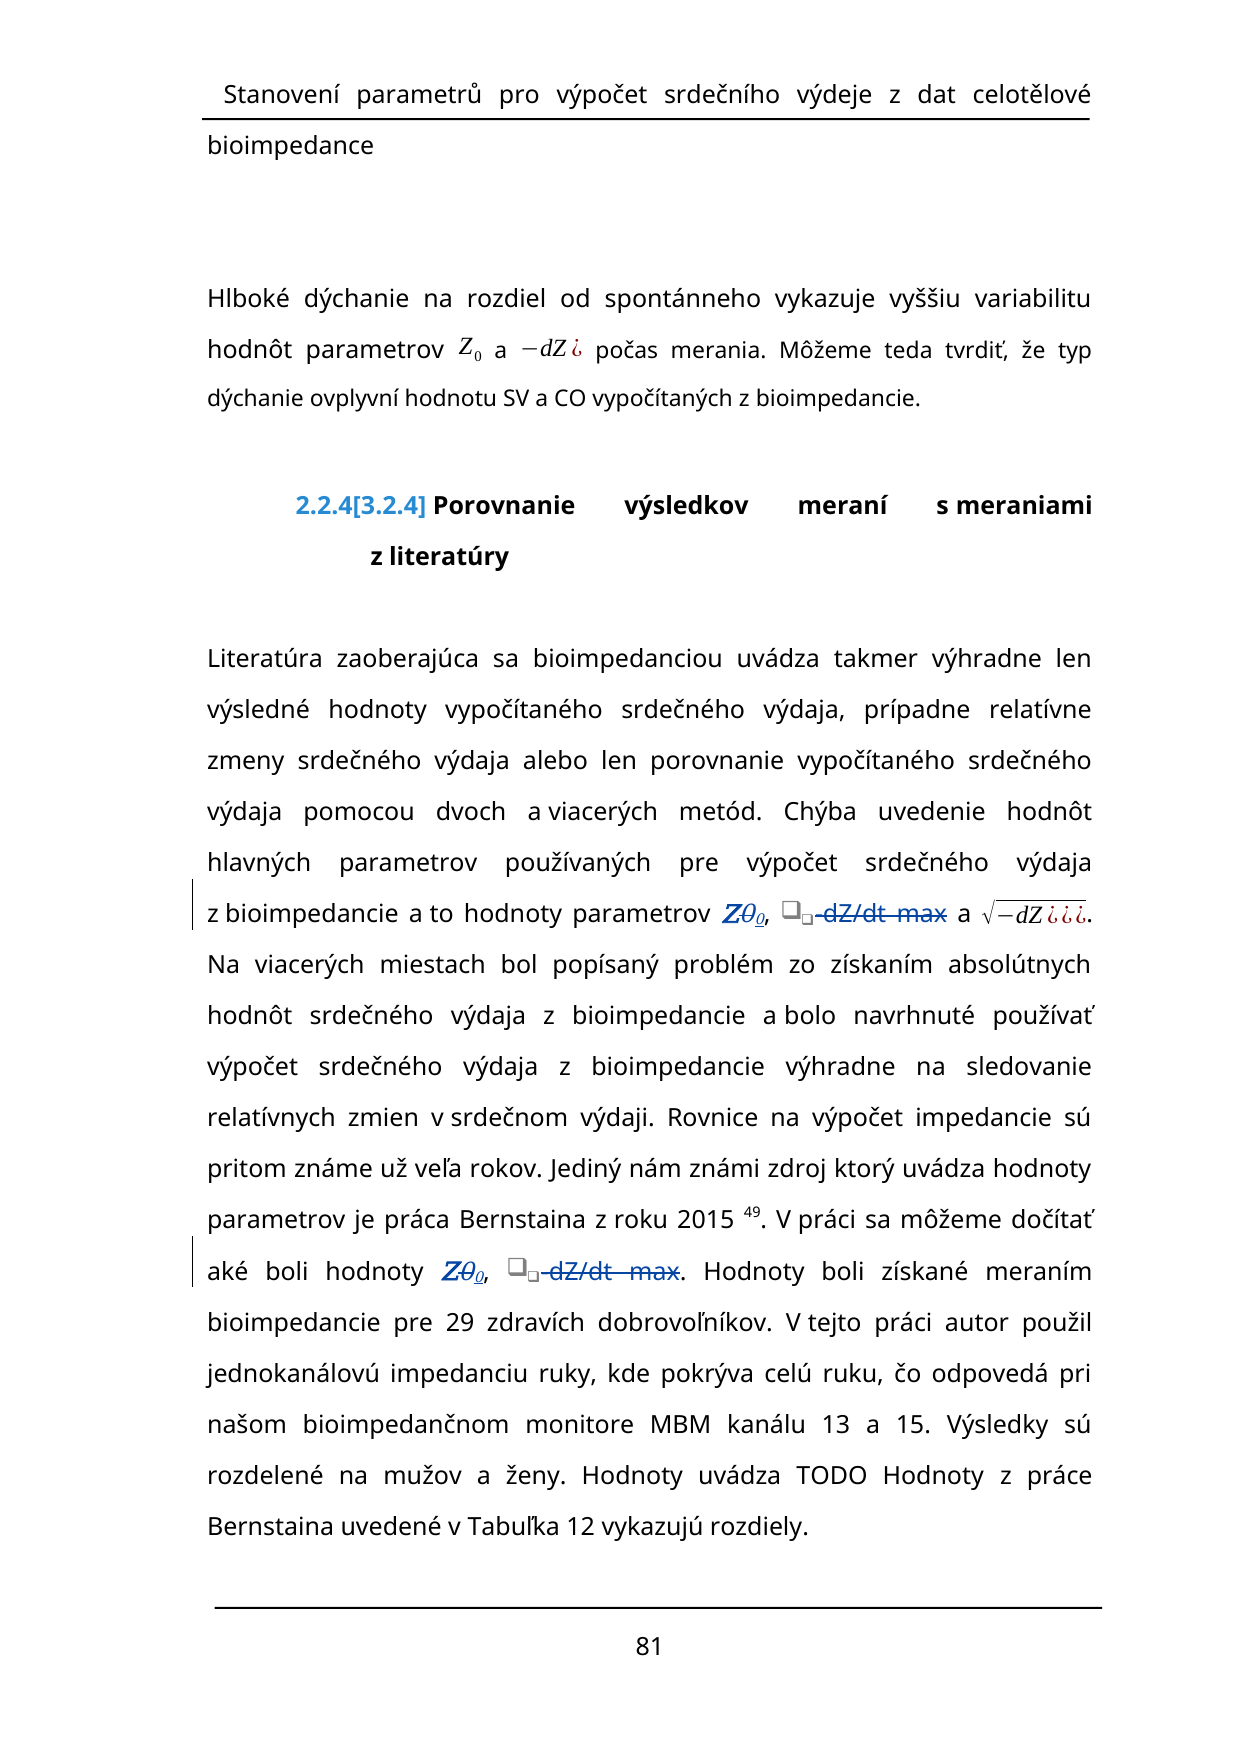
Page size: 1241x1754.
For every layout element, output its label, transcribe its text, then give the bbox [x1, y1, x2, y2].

text Hlboké dýchanie na rozdiel od spontánneho vykazuje vyššiu variabilitu hodnôt parametrov a počas merania. Môžeme teda tvrdiť, že typ dýchanie ovplyvní hodnotu SV a CO vypočítaných z bioimpedancie. [207, 281, 1092, 413]
subtitle Porovnanie výsledkov meraní s meraniami z literatúry [295, 487, 1092, 573]
text Literatúra zaoberajúca sa bioimpedanciou uvádza takmer výhradne len výsledné hodnoty vypočítaného srdečného výdaja, prípadne relatívne zmeny srdečného výdaja alebo len porovnanie vypočítaného srdečného výdaja pomocou dvoch a viacerých metód. Chýba uvedenie hodnôt hlavných parametrov používaných pre výpočet srdečného výdaja z bioimpedancie a to hodnoty parametrov Z, a . Na viacerých miestach bol popísaný problém zo získaním absolútnych hodnôt srdečného výdaja z bioimpedancie a bolo navrhnuté používať výpočet srdečného výdaja z bioimpedancie výhradne na sledovanie relatívnych zmien v srdečnom výdaji. Rovnice na výpočet impedancie sú pritom známe už veľa rokov. Jediný nám známi zdroj ktorý uvádza hodnoty parametrov je práca Bernstaina z roku 2015 49. V práci sa môžeme dočítať aké boli hodnoty Z, . Hodnoty boli získané meraním bioimpedancie pre 29 zdravích dobrovoľníkov. V tejto práci autor použil jednokanálovú impedanciu ruky, kde pokrýva celú ruku, čo odpovedá pri našom bioimpedančnom monitore MBM kanálu 13 a 15. Výsledky sú rozdelené na mužov a ženy. Hodnoty uvádza TODO Hodnoty z práce Bernstaina uvedené v Tabuľka 12 vykazujú rozdiely. [207, 641, 1092, 1542]
